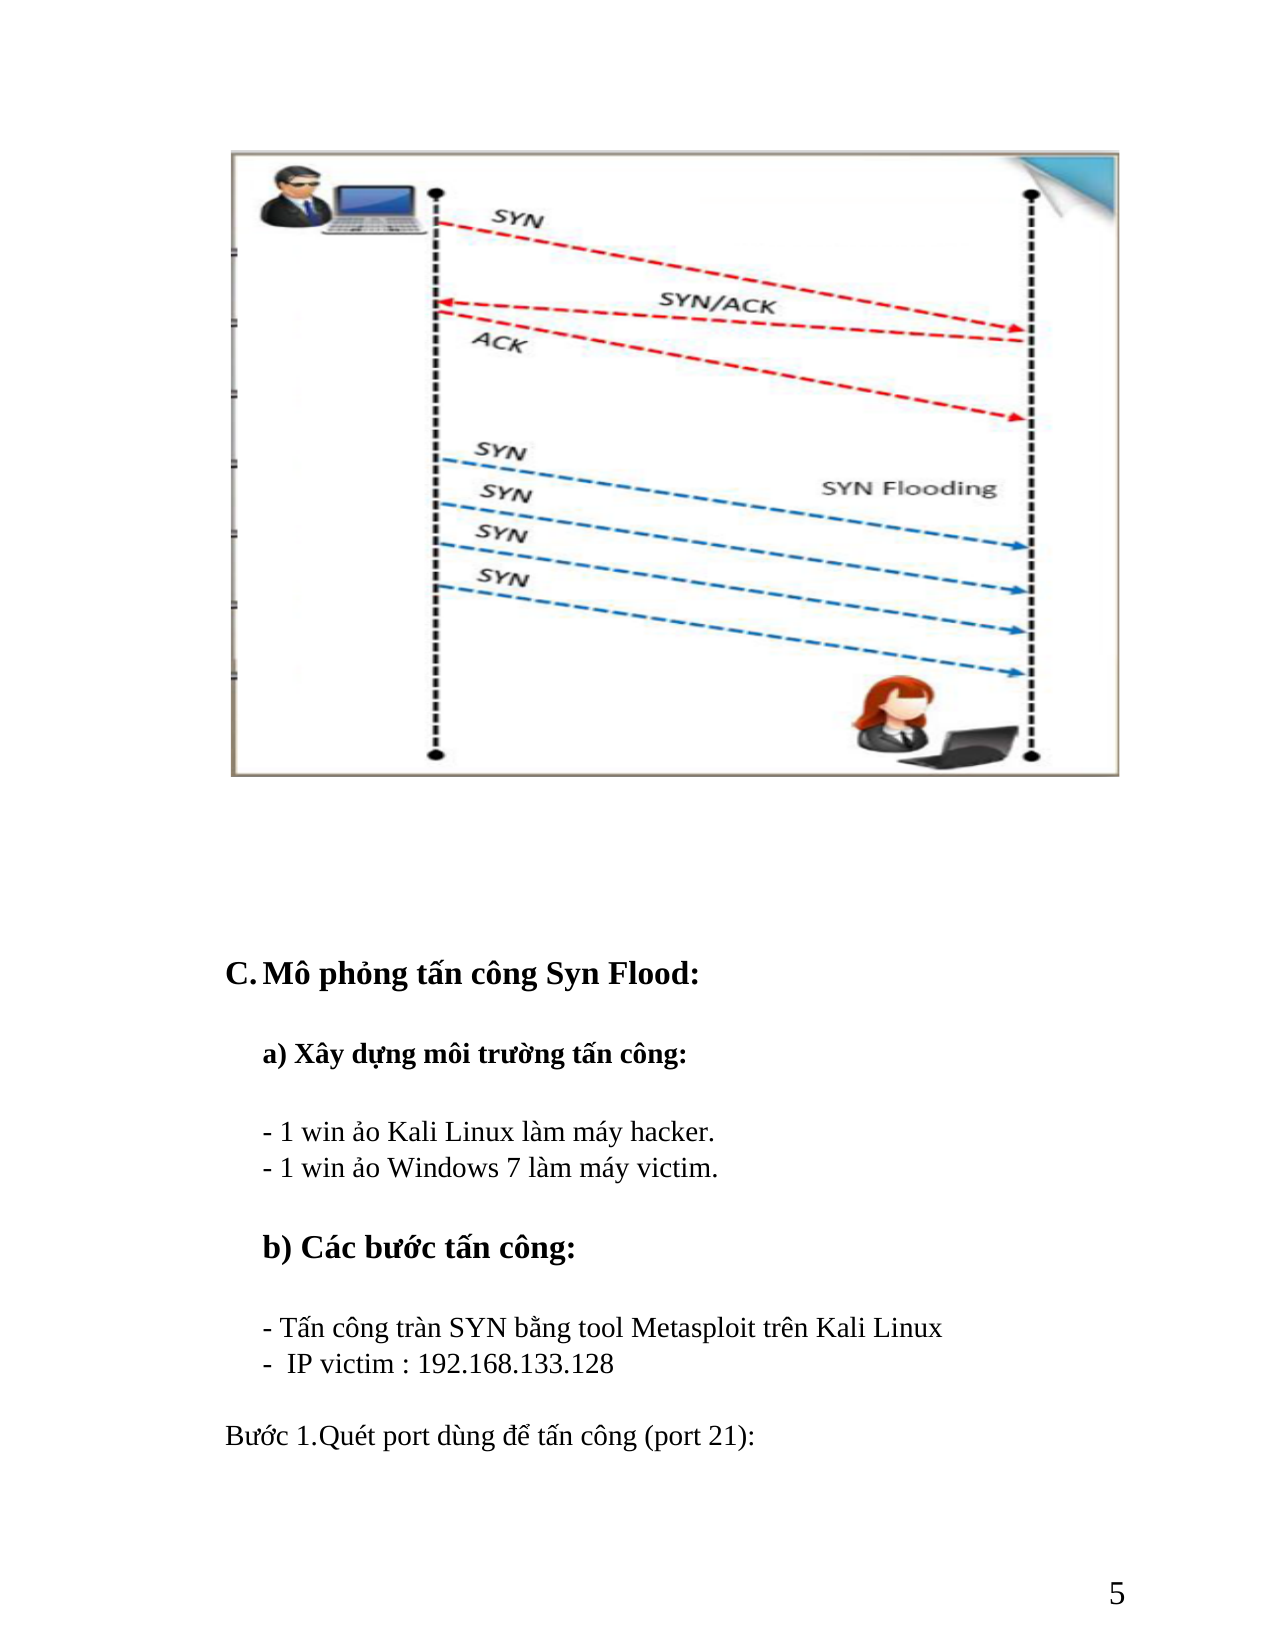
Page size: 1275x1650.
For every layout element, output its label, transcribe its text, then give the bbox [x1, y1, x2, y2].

picture [230, 150, 1120, 777]
list Bước 1. Quét port dùng để tấn công (port 21): [225, 1418, 1125, 1452]
list a) Xây dựng môi trường tấn công: [262, 1036, 1125, 1070]
list Mô phỏng tấn công Syn Flood: [225, 953, 1125, 992]
list b) Các bước tấn công: [262, 1227, 1125, 1266]
list - 1 win ảo Kali Linux làm máy hacker. [262, 1114, 1125, 1147]
list - 1 win ảo Windows 7 làm máy victim. [262, 1150, 1125, 1183]
list - IP victim : 192.168.133.128 [262, 1346, 1125, 1380]
list - Tấn công tràn SYN bằng tool Metasploit trên Kali Linux [262, 1310, 1125, 1343]
